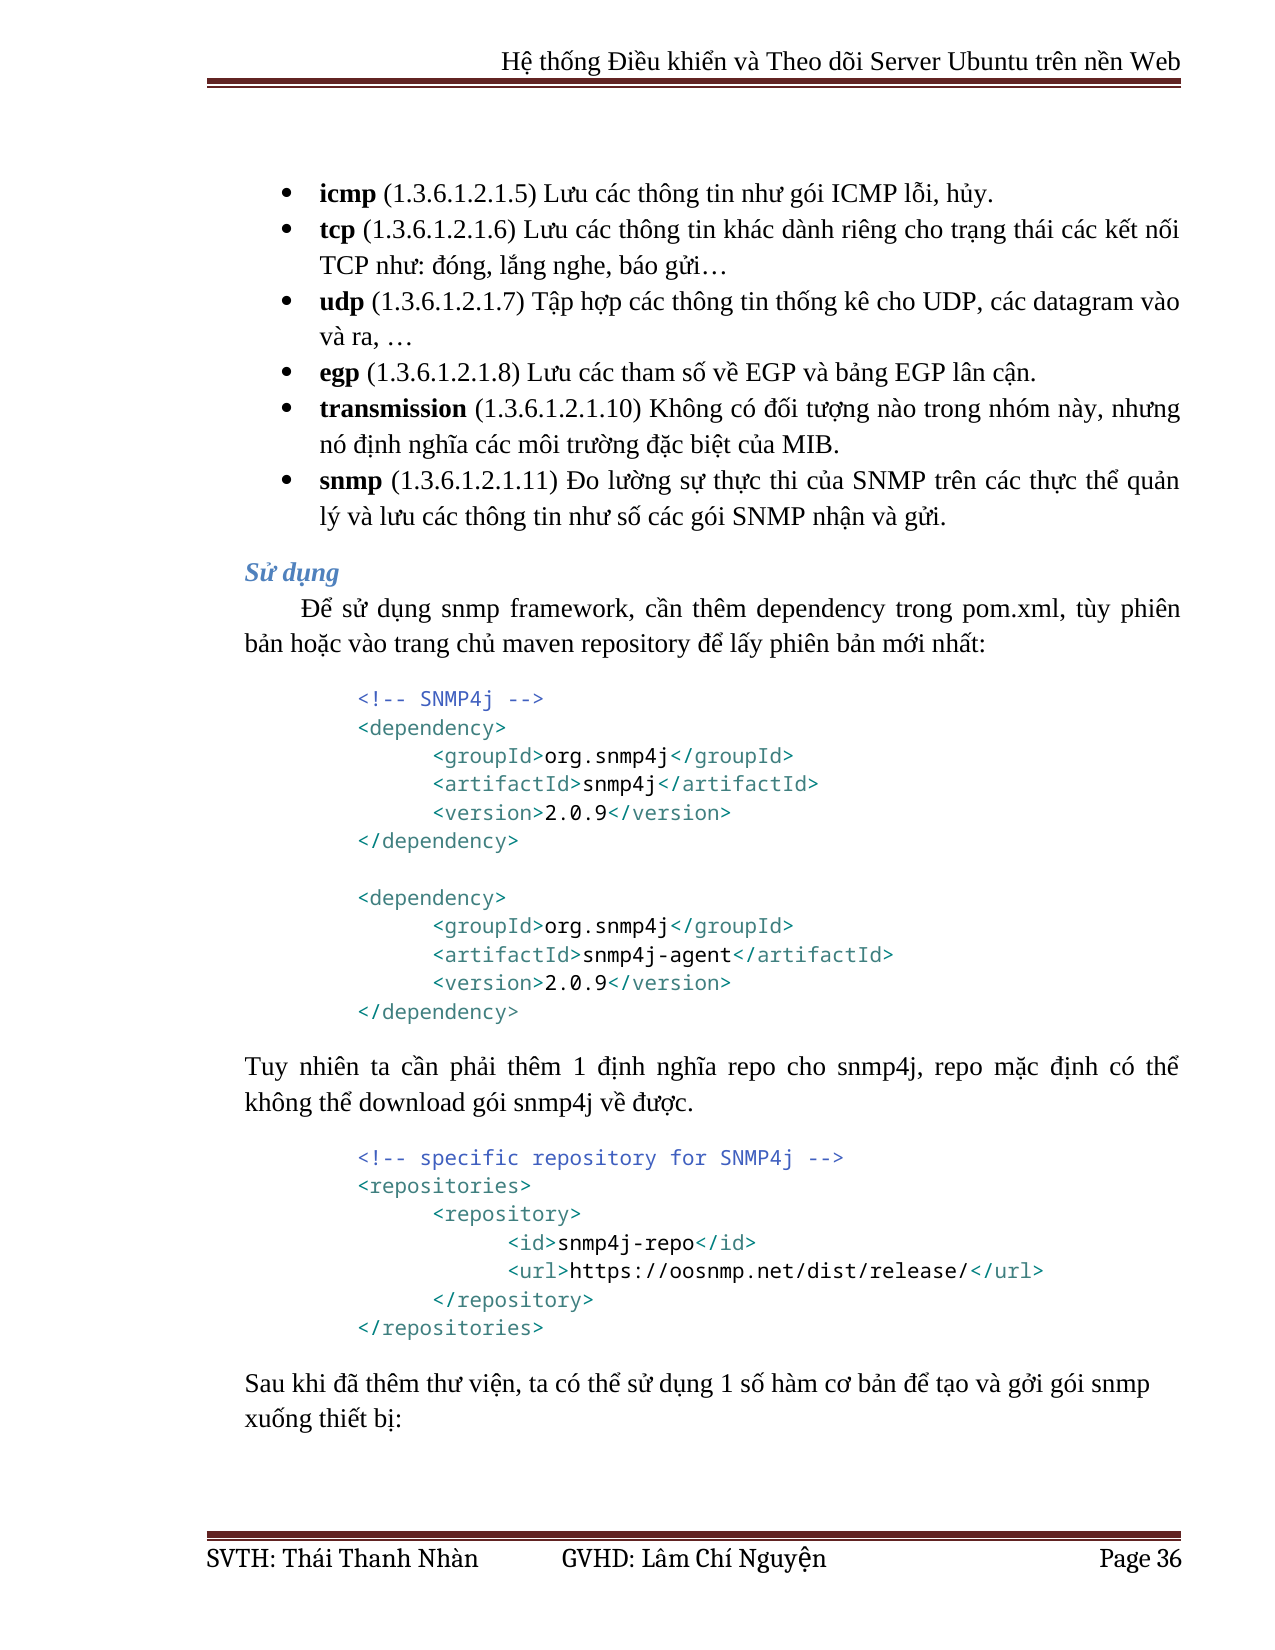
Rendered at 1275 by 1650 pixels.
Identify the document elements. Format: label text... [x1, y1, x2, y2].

text <!-- SNMP4j --> [282, 684, 1181, 713]
text </dependency> [244, 997, 1181, 1025]
list icmp (1.3.6.1.2.1.5) Lưu các thông tin như gói ICMP lỗi, hủy. [282, 177, 1181, 208]
text <id>snmp4j-repo</id> [207, 1228, 1181, 1256]
text </dependency> [207, 826, 1181, 855]
text <!-- specific repository for SNMP4j --> [282, 1143, 1181, 1171]
list transmission (1.3.6.1.2.1.10) Không có đối tượng nào trong nhóm này, nhưng nó định nghĩa các môi trường đặc biệt của MIB. [282, 392, 1181, 459]
list tcp (1.3.6.1.2.1.6) Lưu các thông tin khác dành riêng cho trạng thái các kết nối TCP như: đóng, lắng nghe, báo gửi… [282, 213, 1181, 280]
text <version>2.0.9</version> [207, 968, 1181, 997]
text </repository> [207, 1285, 1181, 1313]
list udp (1.3.6.1.2.1.7) Tập hợp các thông tin thống kê cho UDP, các datagram vào và ra, … [282, 285, 1181, 352]
list egp (1.3.6.1.2.1.8) Lưu các tham số về EGP và bảng EGP lân cận. [282, 356, 1181, 387]
text Sau khi đã thêm thư viện, ta có thể sử dụng 1 số hàm cơ bản để tạo và gởi gói snmp xuống thiết bị: [244, 1367, 1181, 1434]
text <artifactId>snmp4j</artifactId> [207, 769, 1181, 798]
text </repositories> [244, 1313, 1181, 1342]
text <artifactId>snmp4j-agent</artifactId> [207, 940, 1181, 968]
text <dependency> [207, 713, 1181, 741]
text Để sử dụng snmp framework, cần thêm dependency trong pom.xml, tùy phiên bản hoặc vào trang chủ maven repository để lấy phiên bản mới nhất: [244, 592, 1181, 659]
text <version>2.0.9</version> [207, 798, 1181, 826]
text <dependency> [207, 883, 1181, 912]
text <repositories> [207, 1171, 1181, 1199]
text <groupId>org.snmp4j</groupId> [207, 741, 1181, 769]
text <groupId>org.snmp4j</groupId> [207, 912, 1181, 940]
subtitle Sử dụng [244, 556, 1181, 587]
list snmp (1.3.6.1.2.1.11) Đo lường sự thực thi của SNMP trên các thực thể quản lý và lưu các thông tin như số các gói SNMP nhận và gửi. [282, 464, 1181, 531]
text <url>https://oosnmp.net/dist/release/</url> [207, 1256, 1181, 1285]
text <repository> [207, 1199, 1181, 1228]
text Tuy nhiên ta cần phải thêm 1 định nghĩa repo cho snmp4j, repo mặc định có thể không thể download gói snmp4j về được. [244, 1050, 1181, 1117]
